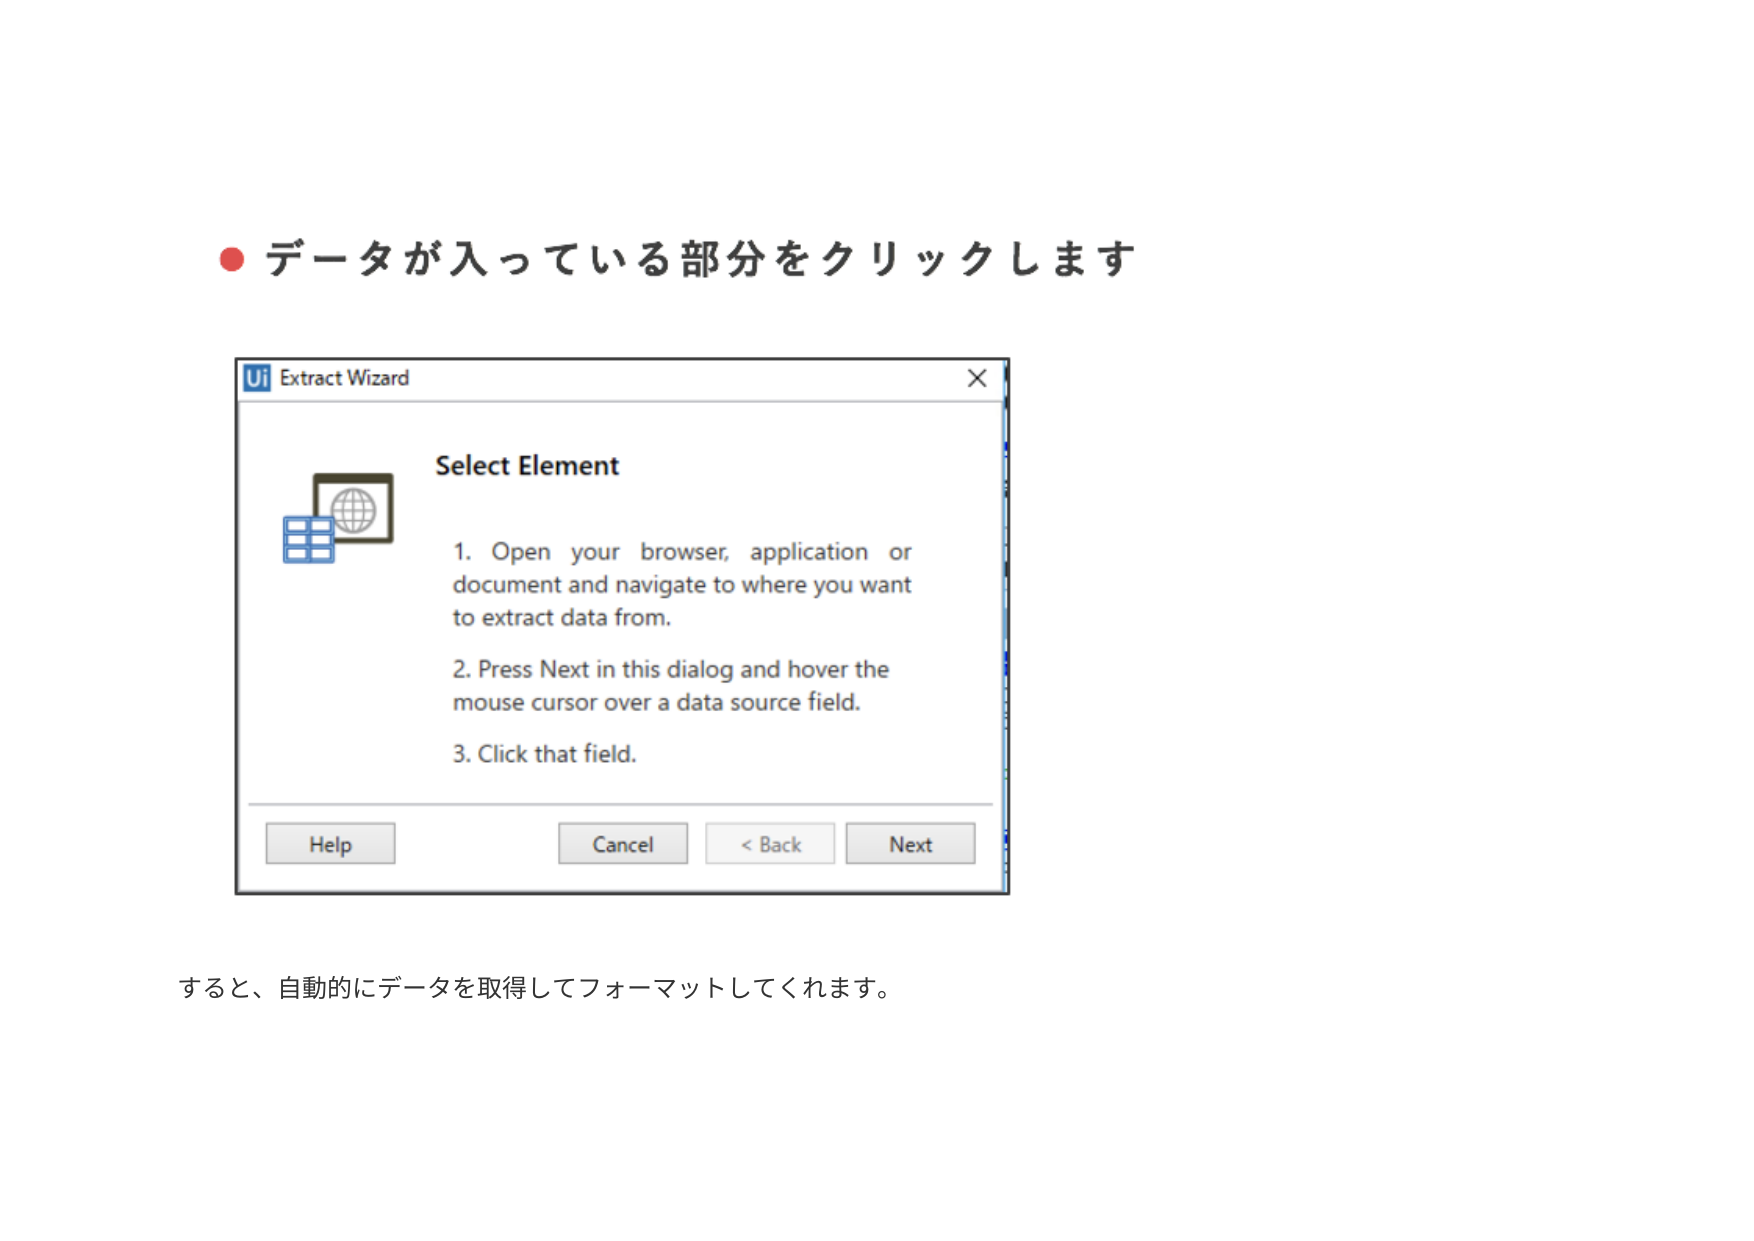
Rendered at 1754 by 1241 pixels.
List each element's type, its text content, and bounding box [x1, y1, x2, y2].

text すると、自動的にデータを取得してフォーマットしてくれます。 [177, 968, 1547, 1006]
picture [177, 198, 1231, 930]
